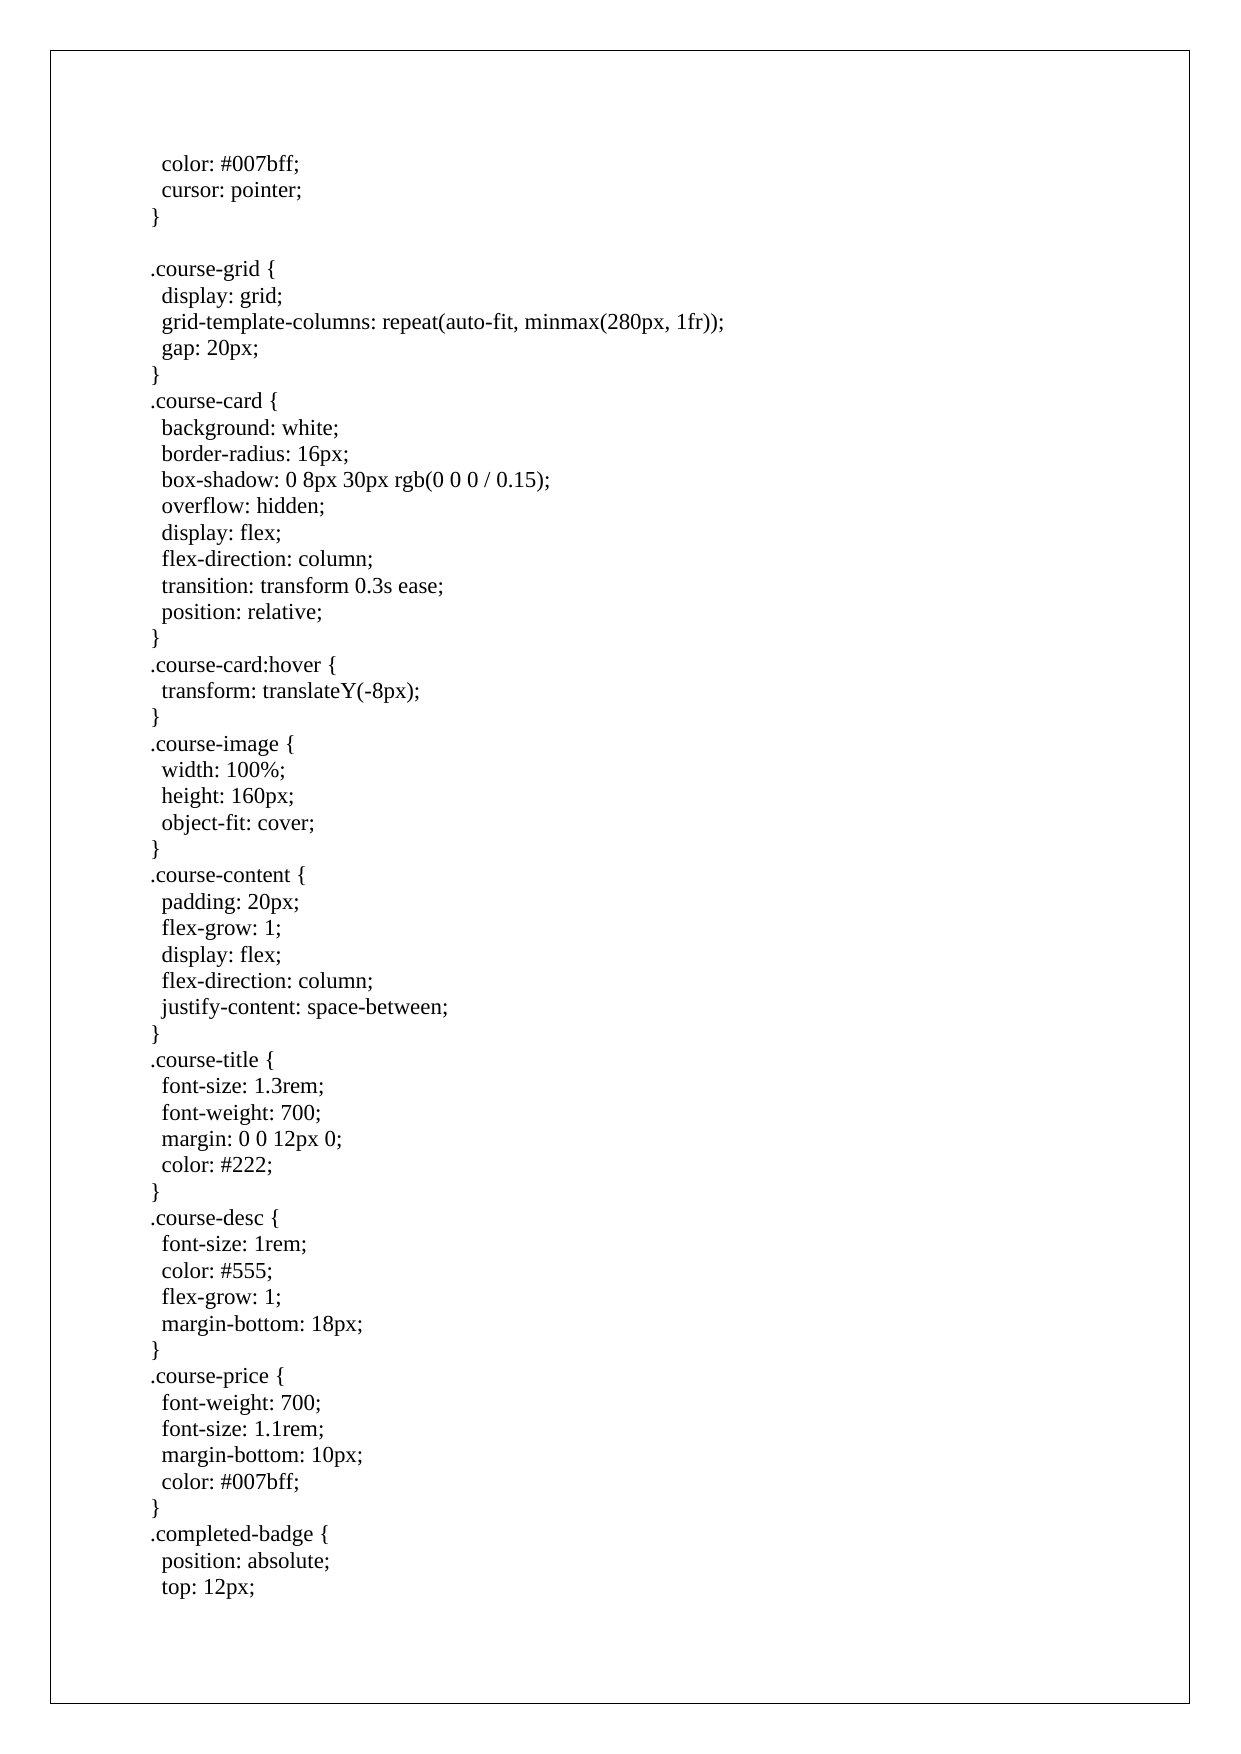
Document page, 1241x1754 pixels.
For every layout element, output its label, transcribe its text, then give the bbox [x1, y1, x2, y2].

text font-weight: 700; [150, 1389, 1090, 1415]
text margin-bottom: 10px; [150, 1441, 1090, 1468]
text } [150, 1178, 1090, 1204]
text cursor: pointer; [150, 176, 1090, 203]
text position: relative; [150, 598, 1090, 624]
text flex-grow: 1; [150, 914, 1090, 941]
text transition: transform 0.3s ease; [150, 572, 1090, 598]
text margin-bottom: 18px; [150, 1309, 1090, 1336]
text color: #007bff; [150, 1468, 1090, 1494]
text .course-content { [150, 862, 1090, 888]
text } [150, 703, 1090, 730]
text margin: 0 0 12px 0; [150, 1125, 1090, 1151]
text } [150, 1020, 1090, 1046]
text .course-card { [150, 387, 1090, 413]
text .course-card:hover { [150, 651, 1090, 677]
text font-size: 1.3rem; [150, 1072, 1090, 1099]
text box-shadow: 0 8px 30px rgb(0 0 0 / 0.15); [150, 466, 1090, 493]
text } [150, 1336, 1090, 1362]
text grid-template-columns: repeat(auto-fit, minmax(280px, 1fr)); [150, 308, 1090, 334]
text } [150, 203, 1090, 229]
text gap: 20px; [150, 334, 1090, 361]
text } [150, 361, 1090, 387]
text .course-desc { [150, 1204, 1090, 1231]
text .course-image { [150, 730, 1090, 756]
text color: #007bff; [150, 150, 1090, 176]
text justify-content: space-between; [150, 993, 1090, 1020]
text } [150, 624, 1090, 651]
text display: flex; [150, 519, 1090, 545]
text object-fit: cover; [150, 809, 1090, 835]
text top: 12px; [150, 1573, 1090, 1599]
text width: 100%; [150, 756, 1090, 782]
text font-size: 1.1rem; [150, 1415, 1090, 1441]
text .completed-badge { [150, 1520, 1090, 1547]
text border-radius: 16px; [150, 440, 1090, 466]
text flex-direction: column; [150, 967, 1090, 993]
text flex-direction: column; [150, 545, 1090, 572]
text .course-price { [150, 1362, 1090, 1389]
text display: grid; [150, 282, 1090, 308]
text } [150, 1494, 1090, 1520]
text font-weight: 700; [150, 1099, 1090, 1125]
text color: #555; [150, 1257, 1090, 1283]
text .course-title { [150, 1046, 1090, 1072]
text overflow: hidden; [150, 493, 1090, 519]
text transform: translateY(-8px); [150, 677, 1090, 703]
text height: 160px; [150, 782, 1090, 809]
text color: #222; [150, 1151, 1090, 1178]
text } [150, 835, 1090, 862]
text font-size: 1rem; [150, 1231, 1090, 1257]
text display: flex; [150, 941, 1090, 967]
text padding: 20px; [150, 888, 1090, 914]
text background: white; [150, 413, 1090, 440]
text flex-grow: 1; [150, 1283, 1090, 1309]
text position: absolute; [150, 1547, 1090, 1573]
text .course-grid { [150, 255, 1090, 282]
